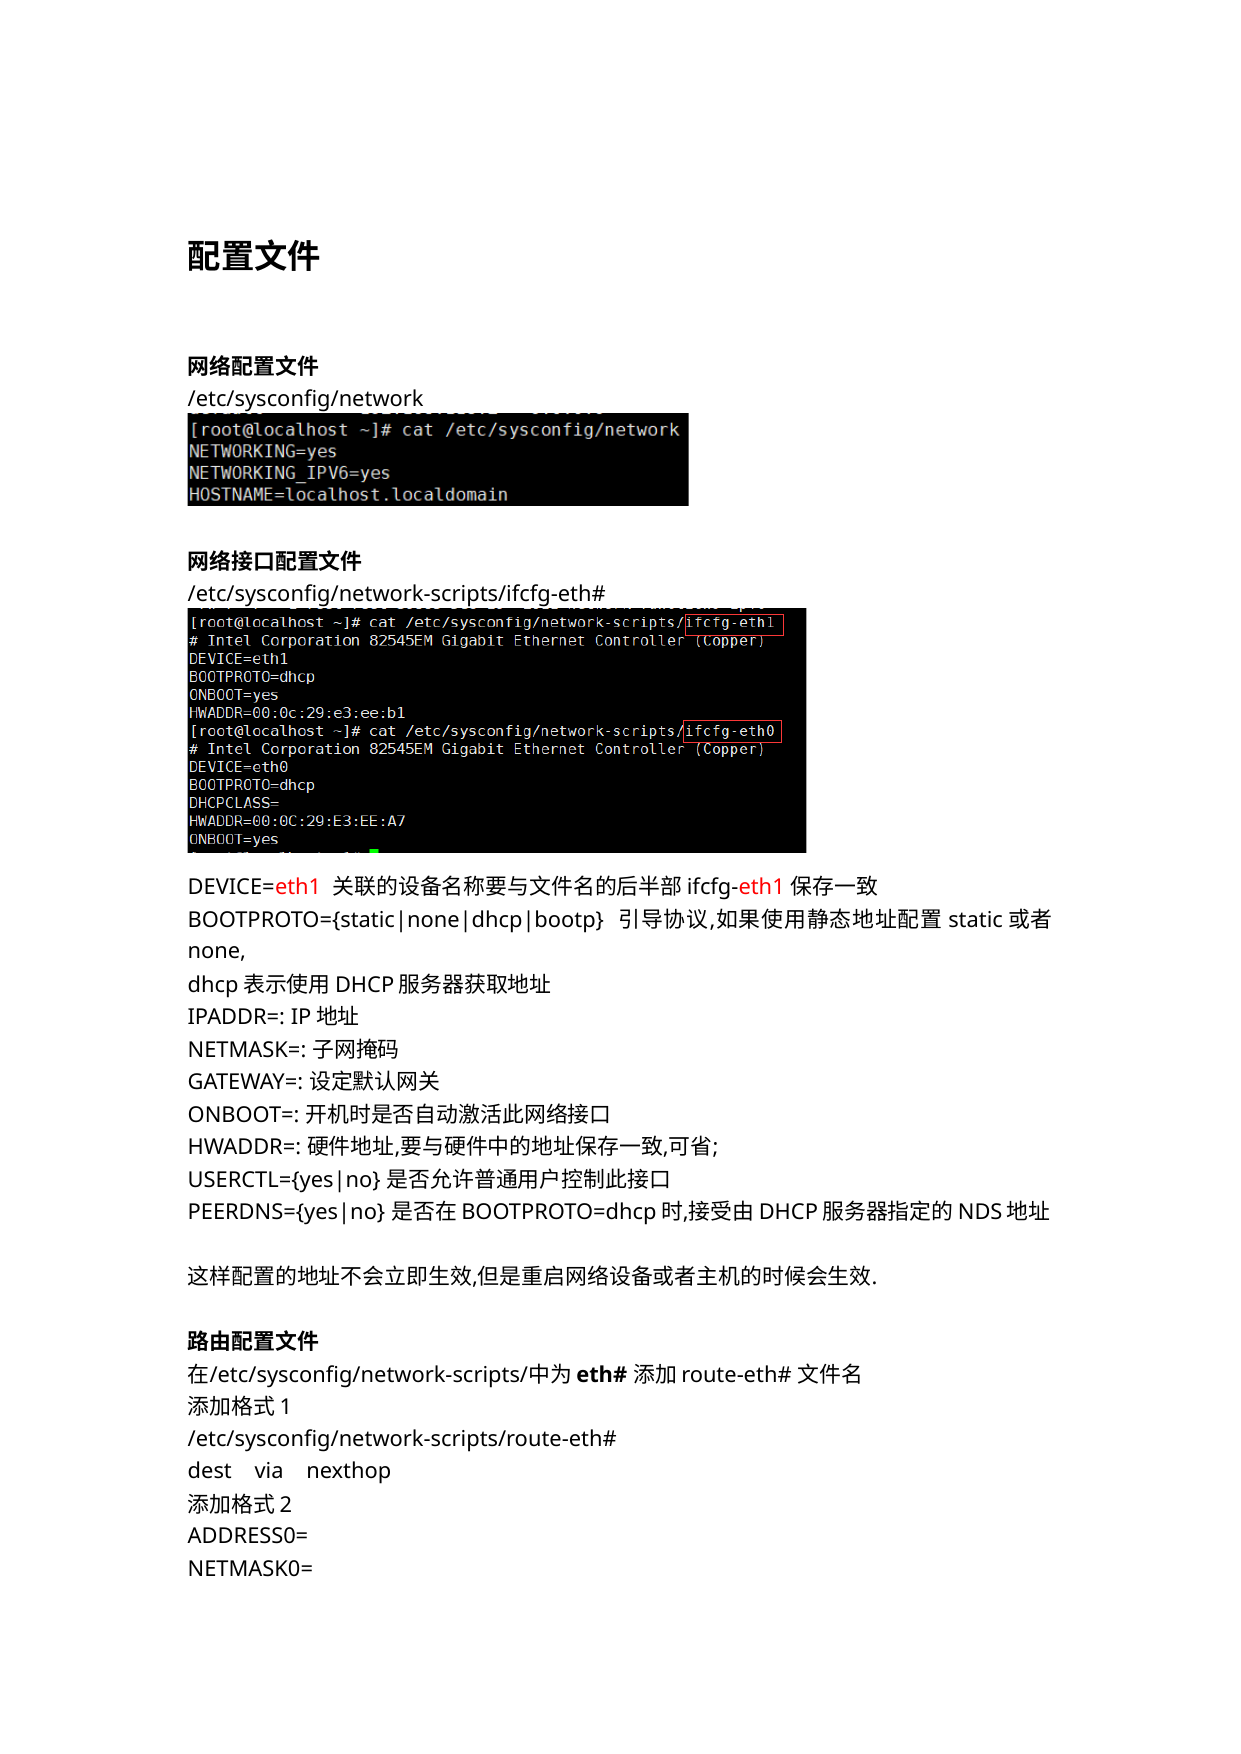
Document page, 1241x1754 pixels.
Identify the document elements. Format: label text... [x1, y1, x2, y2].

text NETMASK0= [187, 1551, 1053, 1584]
text GATEWAY=: 设定默认网关 [187, 1064, 1053, 1096]
text ADDRESS0= [187, 1519, 1053, 1551]
text IPADDR=: IP地址 [187, 999, 1053, 1031]
text 网络配置文件 [187, 349, 1053, 381]
text 这样配置的地址不会立即生效,但是重启网络设备或者主机的时候会生效. [187, 1259, 1053, 1291]
text USERCTL={yes|no} 是否允许普通用户控制此接口 [187, 1161, 1053, 1194]
text 路由配置文件 [187, 1324, 1053, 1356]
text 添加格式1 [187, 1389, 1053, 1421]
text 在/etc/sysconfig/network-scripts/中为eth# 添加route-eth# 文件名 [187, 1356, 1053, 1389]
text NETMASK=: 子网掩码 [187, 1031, 1053, 1064]
text HWADDR=: 硬件地址,要与硬件中的地址保存一致,可省; [187, 1129, 1053, 1161]
subtitle 配置文件 [187, 222, 1053, 287]
text ONBOOT=: 开机时是否自动激活此网络接口 [187, 1096, 1053, 1129]
text BOOTPROTO={static|none|dhcp|bootp} 引导协议,如果使用静态地址配置static或者none, [187, 901, 1053, 966]
text dhcp表示使用DHCP服务器获取地址 [187, 966, 1053, 999]
text /etc/sysconfig/network-scripts/route-eth# [187, 1421, 1053, 1454]
text dest via nexthop [187, 1454, 1053, 1486]
picture [187, 413, 689, 506]
text 添加格式2 [187, 1486, 1053, 1519]
picture [187, 608, 807, 853]
text /etc/sysconfig/network [187, 381, 1053, 414]
text PEERDNS={yes|no} 是否在BOOTPROTO=dhcp时,接受由DHCP服务器指定的NDS地址 [187, 1194, 1053, 1226]
text /etc/sysconfig/network-scripts/ifcfg-eth# [187, 576, 1053, 609]
text 网络接口配置文件 [187, 544, 1053, 576]
text DEVICE=eth1 关联的设备名称要与文件名的后半部ifcfg-eth1 保存一致 [187, 869, 1053, 901]
